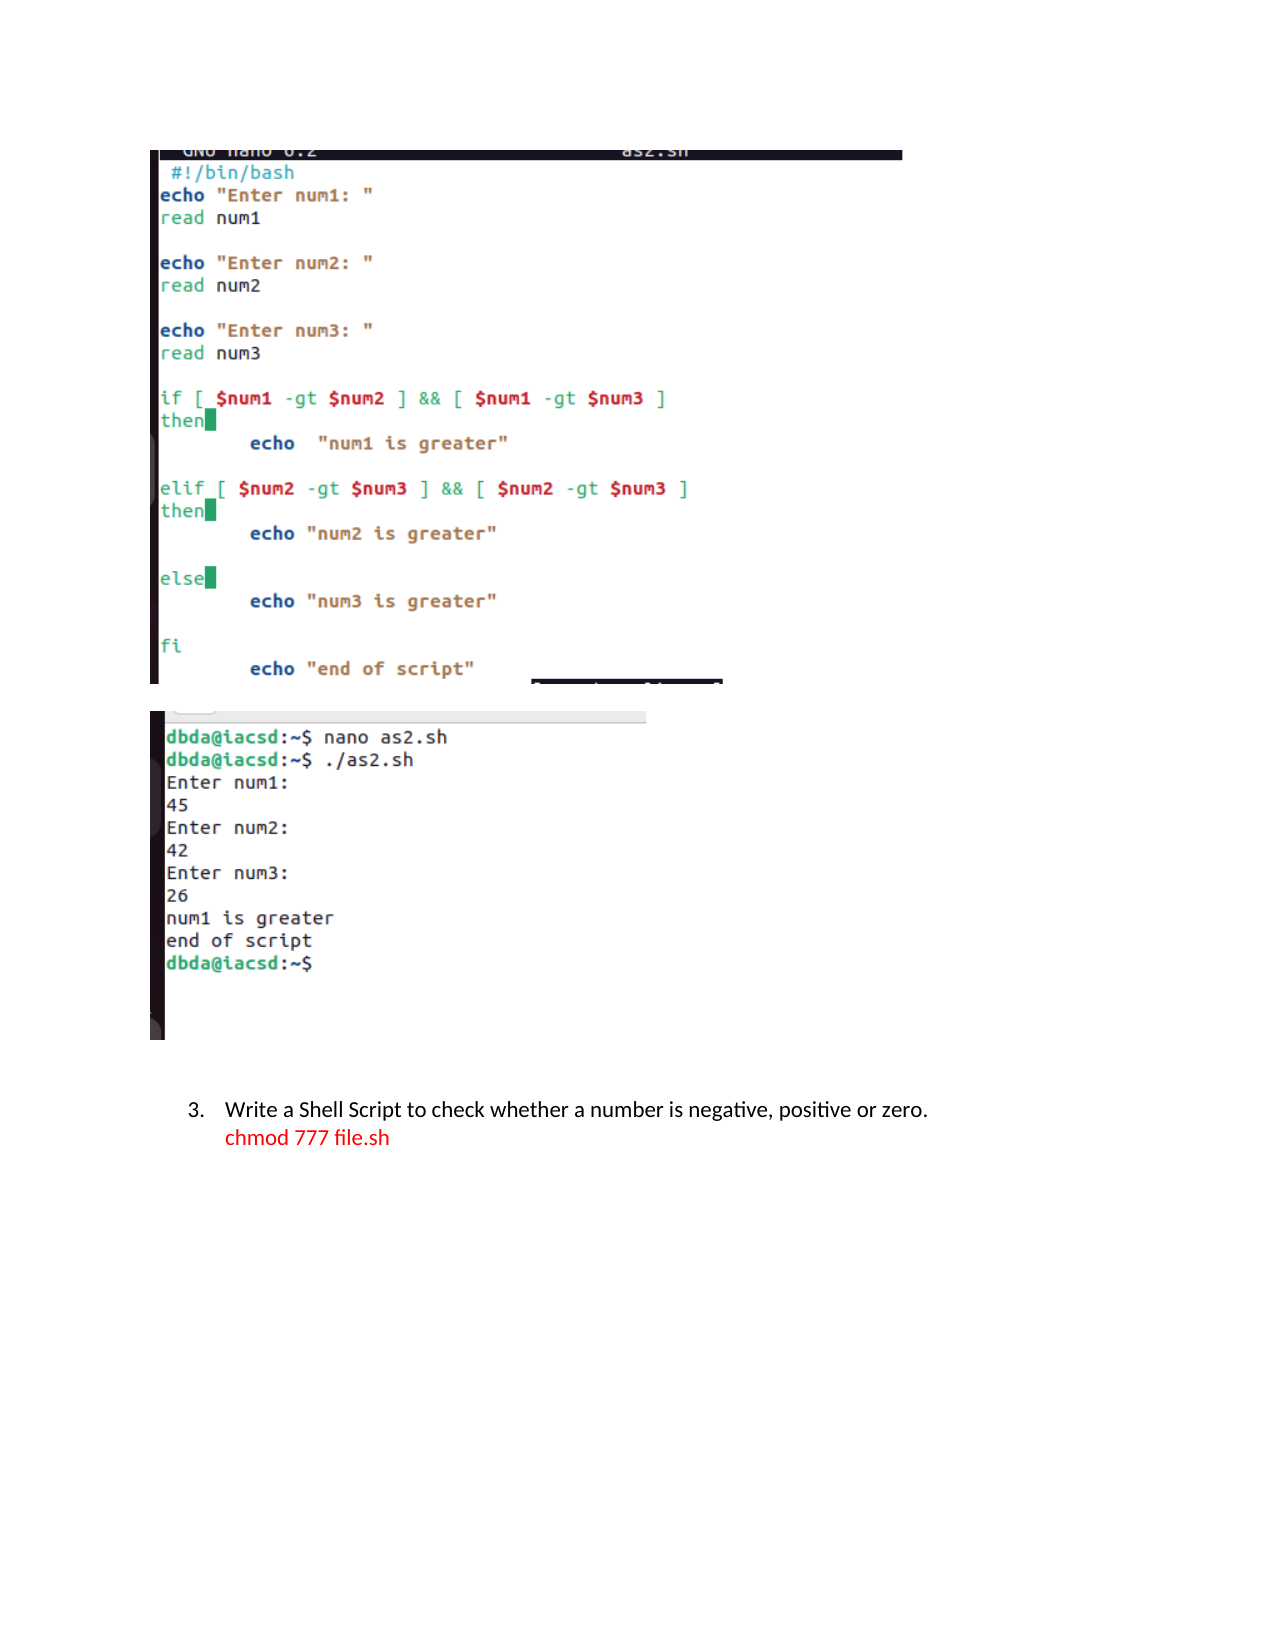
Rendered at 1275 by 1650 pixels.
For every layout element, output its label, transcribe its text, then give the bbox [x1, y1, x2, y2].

list chmod 777 file.sh [225, 1123, 1125, 1151]
picture [150, 711, 647, 1040]
list Write a Shell Script to check whether a number is negative, positive or zero. [187, 1095, 1125, 1123]
picture [150, 150, 903, 684]
